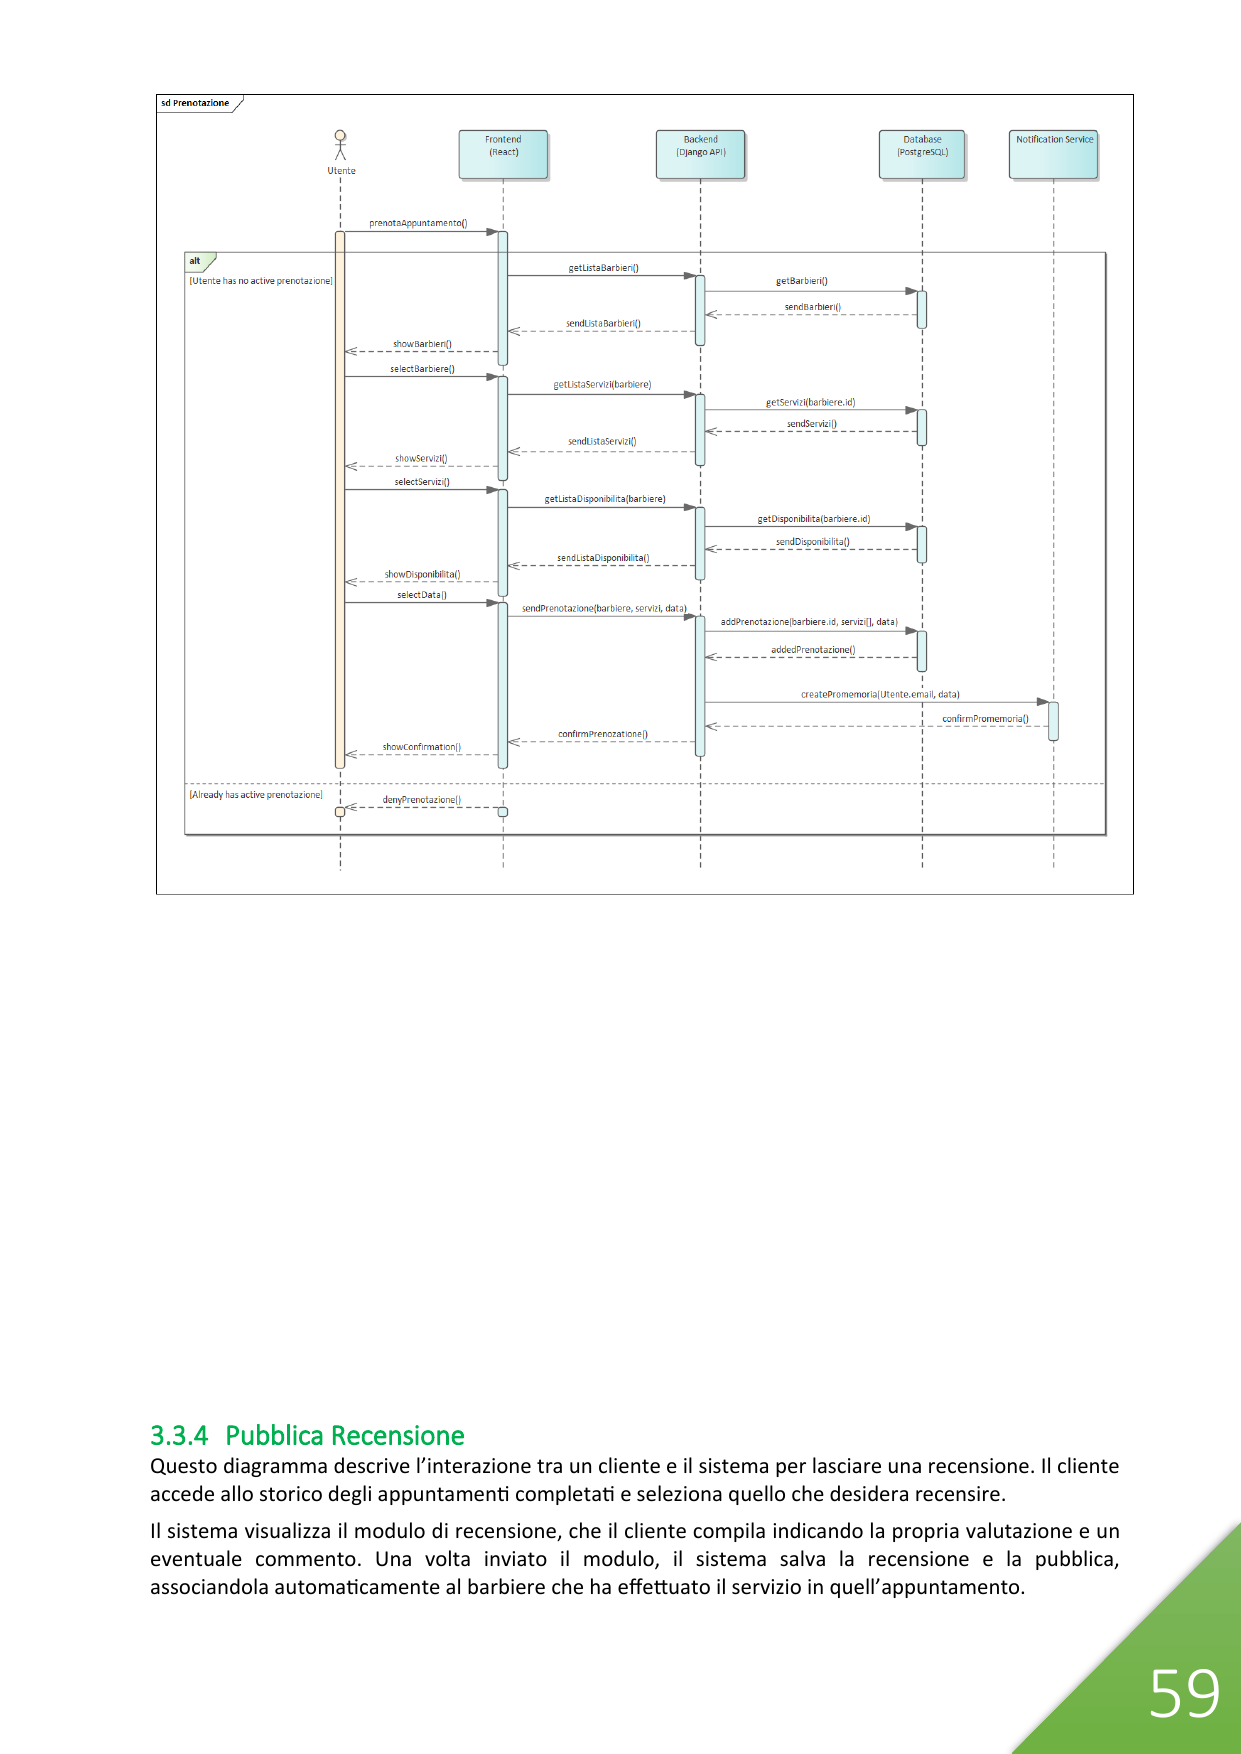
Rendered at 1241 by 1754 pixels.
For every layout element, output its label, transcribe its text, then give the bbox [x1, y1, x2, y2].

picture [150, 88, 1139, 899]
subtitle Pubblica Recensione [150, 1416, 1122, 1452]
text Questo diagramma descrive l’interazione tra un cliente e il sistema per lasciare una recensione. Il cliente accede allo storico degli appuntamenti completati e seleziona quello che desidera recensire. [150, 1452, 1122, 1508]
text Il sistema visualizza il modulo di recensione, che il cliente compila indicando la propria valutazione e un eventuale commento. Una volta inviato il modulo, il sistema salva la recensione e la pubblica, associandola automaticamente al barbiere che ha effettuato il servizio in quell’appuntamento. [150, 1516, 1122, 1600]
